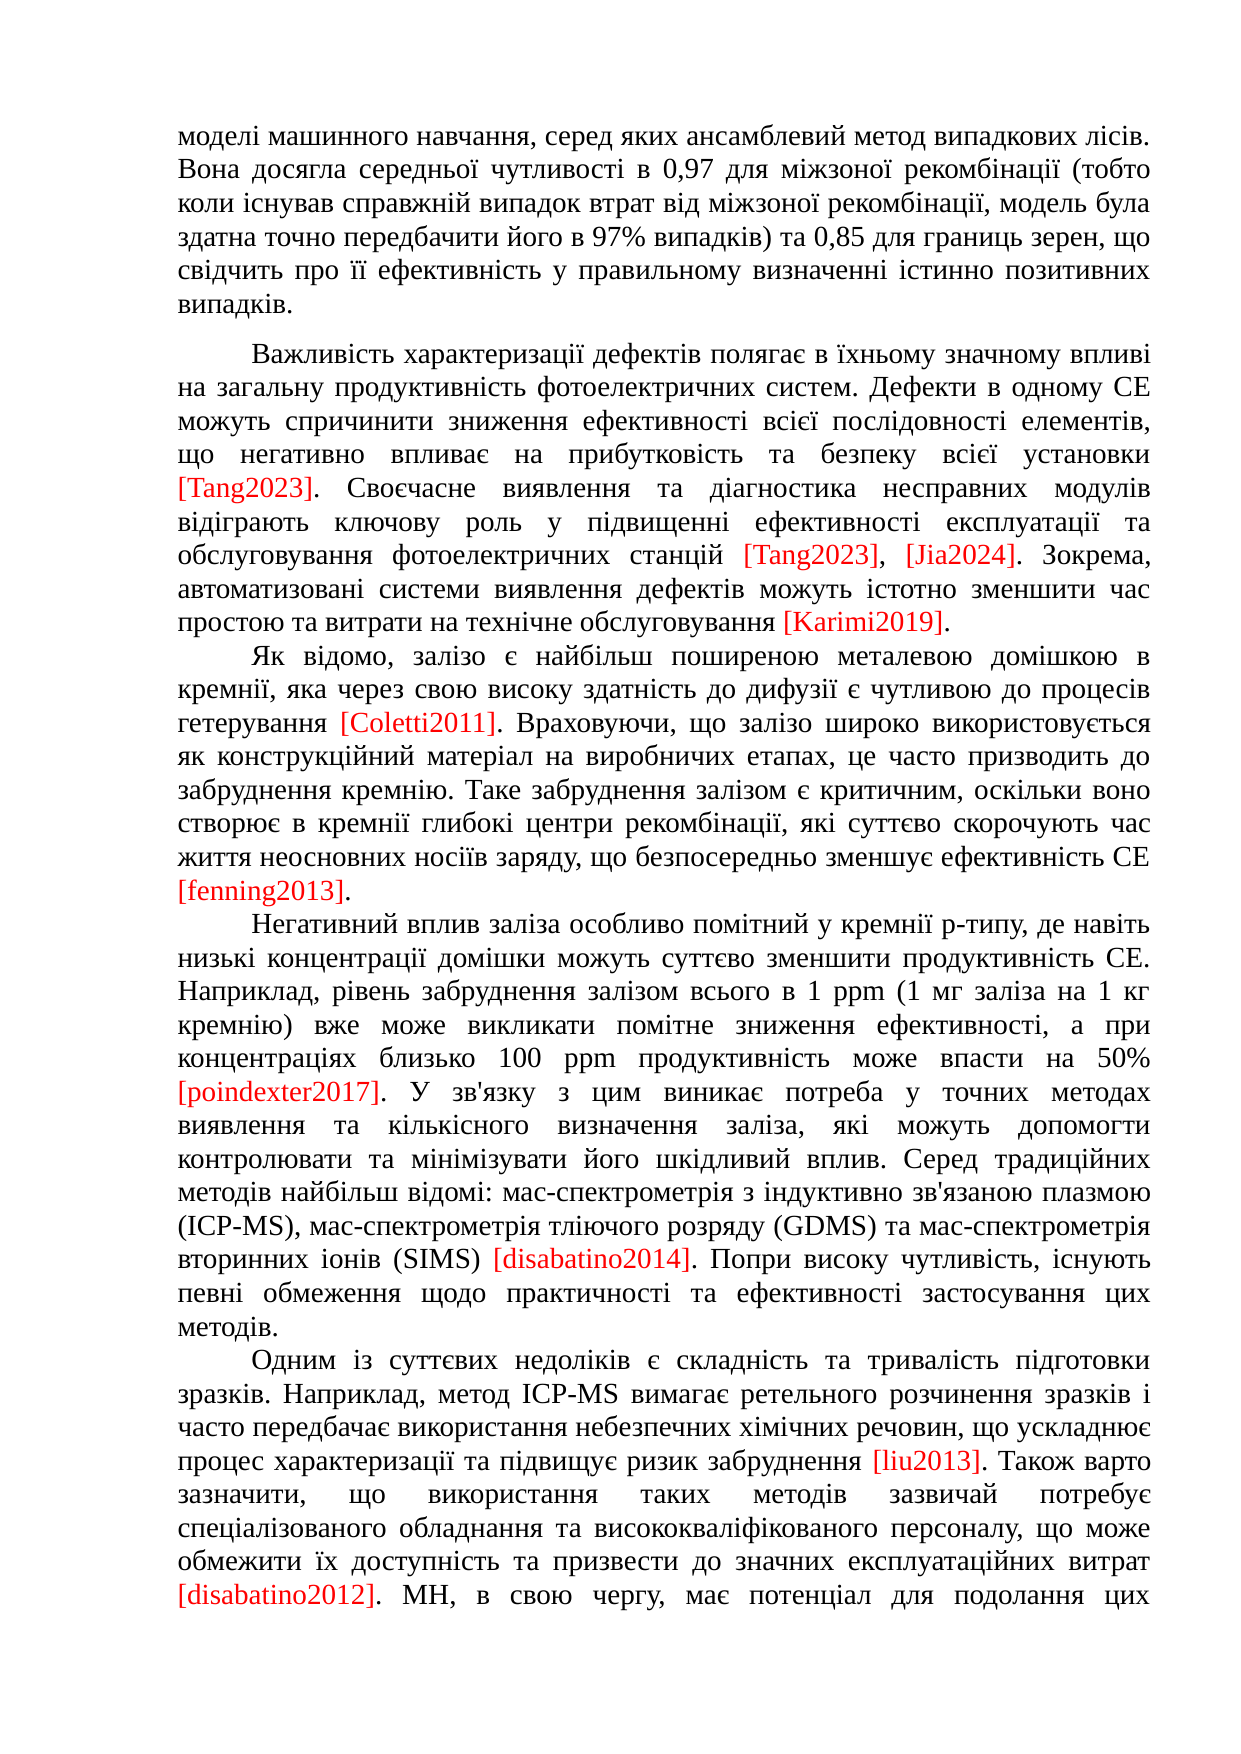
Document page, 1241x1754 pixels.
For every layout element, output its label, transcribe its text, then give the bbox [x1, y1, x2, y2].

text Негативний вплив заліза особливо помітний у кремнії p-типу, де навіть низькі концентрації домішки можуть суттєво зменшити продуктивність СЕ. Наприклад, рівень забруднення залізом всього в 1 ppm (1 мг заліза на 1 кг кремнію) вже може викликати помітне зниження ефективності, а при концентраціях близько 100 ppm продуктивність може впасти на 50% [poindexter2017]. У зв'язку з цим виникає потреба у точних методах виявлення та кількісного визначення заліза, які можуть допомогти контролювати та мінімізувати його шкідливий вплив. Серед традиційних методів найбільш відомі: мас-спектрометрія з індуктивно зв'язаною плазмою (ICP-MS), мас-спектрометрія тліючого розряду (GDMS) та мас-спектрометрія вторинних іонів (SIMS) [disabatino2014]. Попри високу чутливість, існують певні обмеження щодо практичності та ефективності застосування цих методів. [177, 906, 1152, 1342]
text Важливість характеризації дефектів полягає в їхньому значному впливі на загальну продуктивність фотоелектричних систем. Дефекти в одному СЕ можуть спричинити зниження ефективності всієї послідовності елементів, що негативно впливає на прибутковість та безпеку всієї установки [Tang2023]. Своєчасне виявлення та діагностика несправних модулів відіграють ключову роль у підвищенні ефективності експлуатації та обслуговування фотоелектричних станцій [Tang2023], [Jia2024]. Зокрема, автоматизовані системи виявлення дефектів можуть істотно зменшити час простою та витрати на технічне обслуговування [Karimi2019]. [177, 336, 1152, 638]
text Як відомо, залізо є найбільш поширеною металевою домішкою в кремнії, яка через свою високу здатність до дифузії є чутливою до процесів гетерування [Coletti2011]. Враховуючи, що залізо широко використовується як конструкційний матеріал на виробничих етапах, це часто призводить до забруднення кремнію. Таке забруднення залізом є критичним, оскільки воно створює в кремнії глибокі центри рекомбінації, які суттєво скорочують час життя неосновних носіїв заряду, що безпосередньо зменшує ефективність СЕ [fenning2013]. [177, 638, 1152, 906]
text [177, 1342, 1152, 1611]
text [177, 118, 1152, 319]
